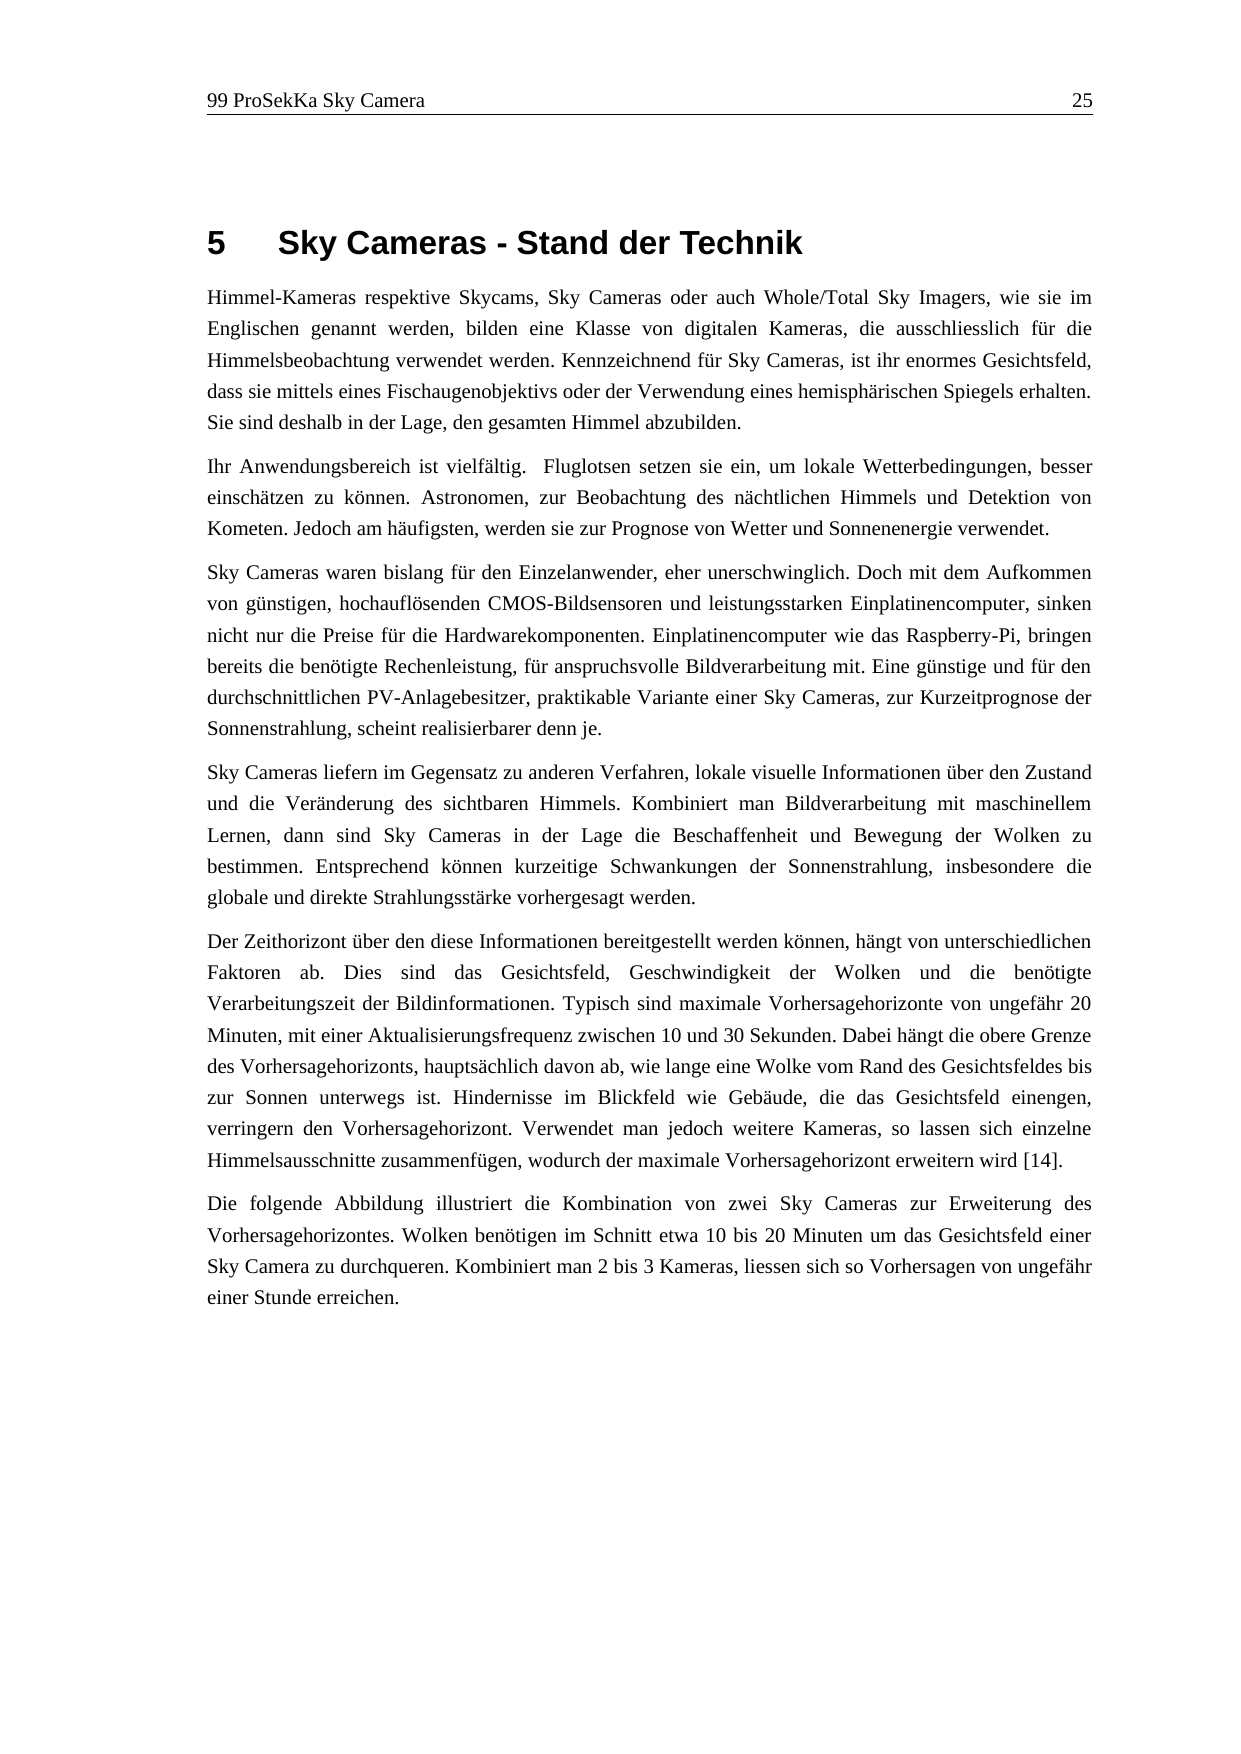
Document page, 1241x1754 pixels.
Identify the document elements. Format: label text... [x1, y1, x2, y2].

text Sky Cameras waren bislang für den Einzelanwender, eher unerschwinglich. Doch mit dem Aufkommen von günstigen, hochauflösenden CMOS-Bildsensoren und leistungsstarken Einplatinencomputer, sinken nicht nur die Preise für die Hardwarekomponenten. Einplatinencomputer wie das Raspberry-Pi, bringen bereits die benötigte Rechenleistung, für anspruchsvolle Bildverarbeitung mit. Eine günstige und für den durchschnittlichen PV-Anlagebesitzer, praktikable Variante einer Sky Cameras, zur Kurzeitprognose der Sonnenstrahlung, scheint realisierbarer denn je. [207, 560, 1093, 740]
subtitle Sky Cameras - Stand der Technik [207, 223, 1093, 261]
text Sky Cameras liefern im Gegensatz zu anderen Verfahren, lokale visuelle Informationen über den Zustand und die Veränderung des sichtbaren Himmels. Kombiniert man Bildverarbeitung mit maschinellem Lernen, dann sind Sky Cameras in der Lage die Beschaffenheit und Bewegung der Wolken zu bestimmen. Entsprechend können kurzeitige Schwankungen der Sonnenstrahlung, insbesondere die globale und direkte Strahlungsstärke vorhergesagt werden. [207, 760, 1093, 909]
text Ihr Anwendungsbereich ist vielfältig. Fluglotsen setzen sie ein, um lokale Wetterbedingungen, besser einschätzen zu können. Astronomen, zur Beobachtung des nächtlichen Himmels und Detektion von Kometen. Jedoch am häufigsten, werden sie zur Prognose von Wetter und Sonnenenergie verwendet. [207, 454, 1093, 540]
text Die folgende Abbildung illustriert die Kombination von zwei Sky Cameras zur Erweiterung des Vorhersagehorizontes. Wolken benötigen im Schnitt etwa 10 bis 20 Minuten um das Gesichtsfeld einer Sky Camera zu durchqueren. Kombiniert man 2 bis 3 Kameras, liessen sich so Vorhersagen von ungefähr einer Stunde erreichen. [207, 1191, 1093, 1309]
text Der Zeithorizont über den diese Informationen bereitgestellt werden können, hängt von unterschiedlichen Faktoren ab. Dies sind das Gesichtsfeld, Geschwindigkeit der Wolken und die benötigte Verarbeitungszeit der Bildinformationen. Typisch sind maximale Vorhersagehorizonte von ungefähr 20 Minuten, mit einer Aktualisierungsfrequenz zwischen 10 und 30 Sekunden. Dabei hängt die obere Grenze des Vorhersagehorizonts, hauptsächlich davon ab, wie lange eine Wolke vom Rand des Gesichtsfeldes bis zur Sonnen unterwegs ist. Hindernisse im Blickfeld wie Gebäude, die das Gesichtsfeld einengen, verringern den Vorhersagehorizont. Verwendet man jedoch weitere Kameras, so lassen sich einzelne Himmelsausschnitte zusammenfügen, wodurch der maximale Vorhersagehorizont erweitern wird [14]. [207, 929, 1093, 1172]
text Himmel-Kameras respektive Skycams, Sky Cameras oder auch Whole/Total Sky Imagers, wie sie im Englischen genannt werden, bilden eine Klasse von digitalen Kameras, die ausschliesslich für die Himmelsbeobachtung verwendet werden. Kennzeichnend für Sky Cameras, ist ihr enormes Gesichtsfeld, dass sie mittels eines Fischaugenobjektivs oder der Verwendung eines hemisphärischen Spiegels erhalten. Sie sind deshalb in der Lage, den gesamten Himmel abzubilden. [207, 285, 1093, 434]
